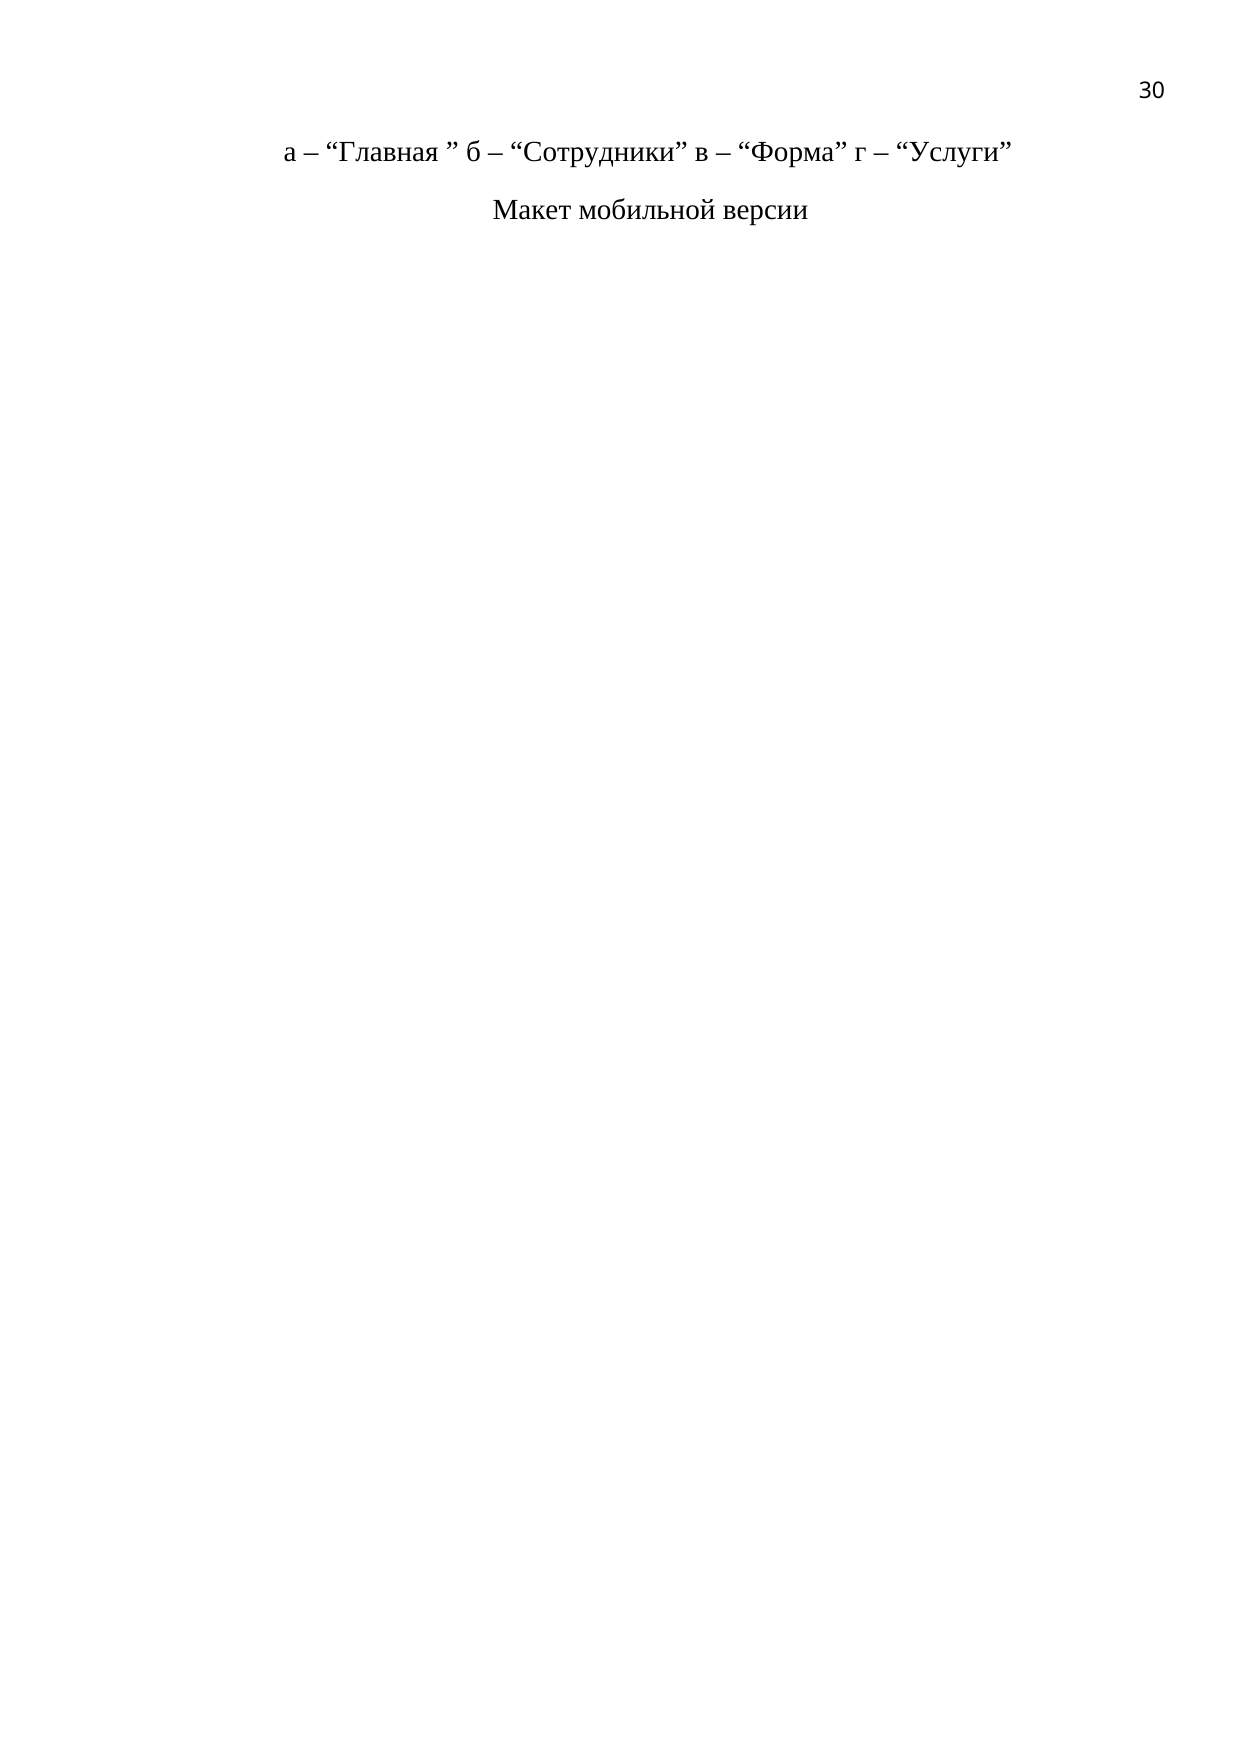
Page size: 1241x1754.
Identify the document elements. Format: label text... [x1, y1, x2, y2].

text Макет мобильной версии [136, 192, 1164, 226]
text а – “Главная ” б – “Сотрудники” в – “Форма” г – “Услуги” [209, 134, 1164, 167]
